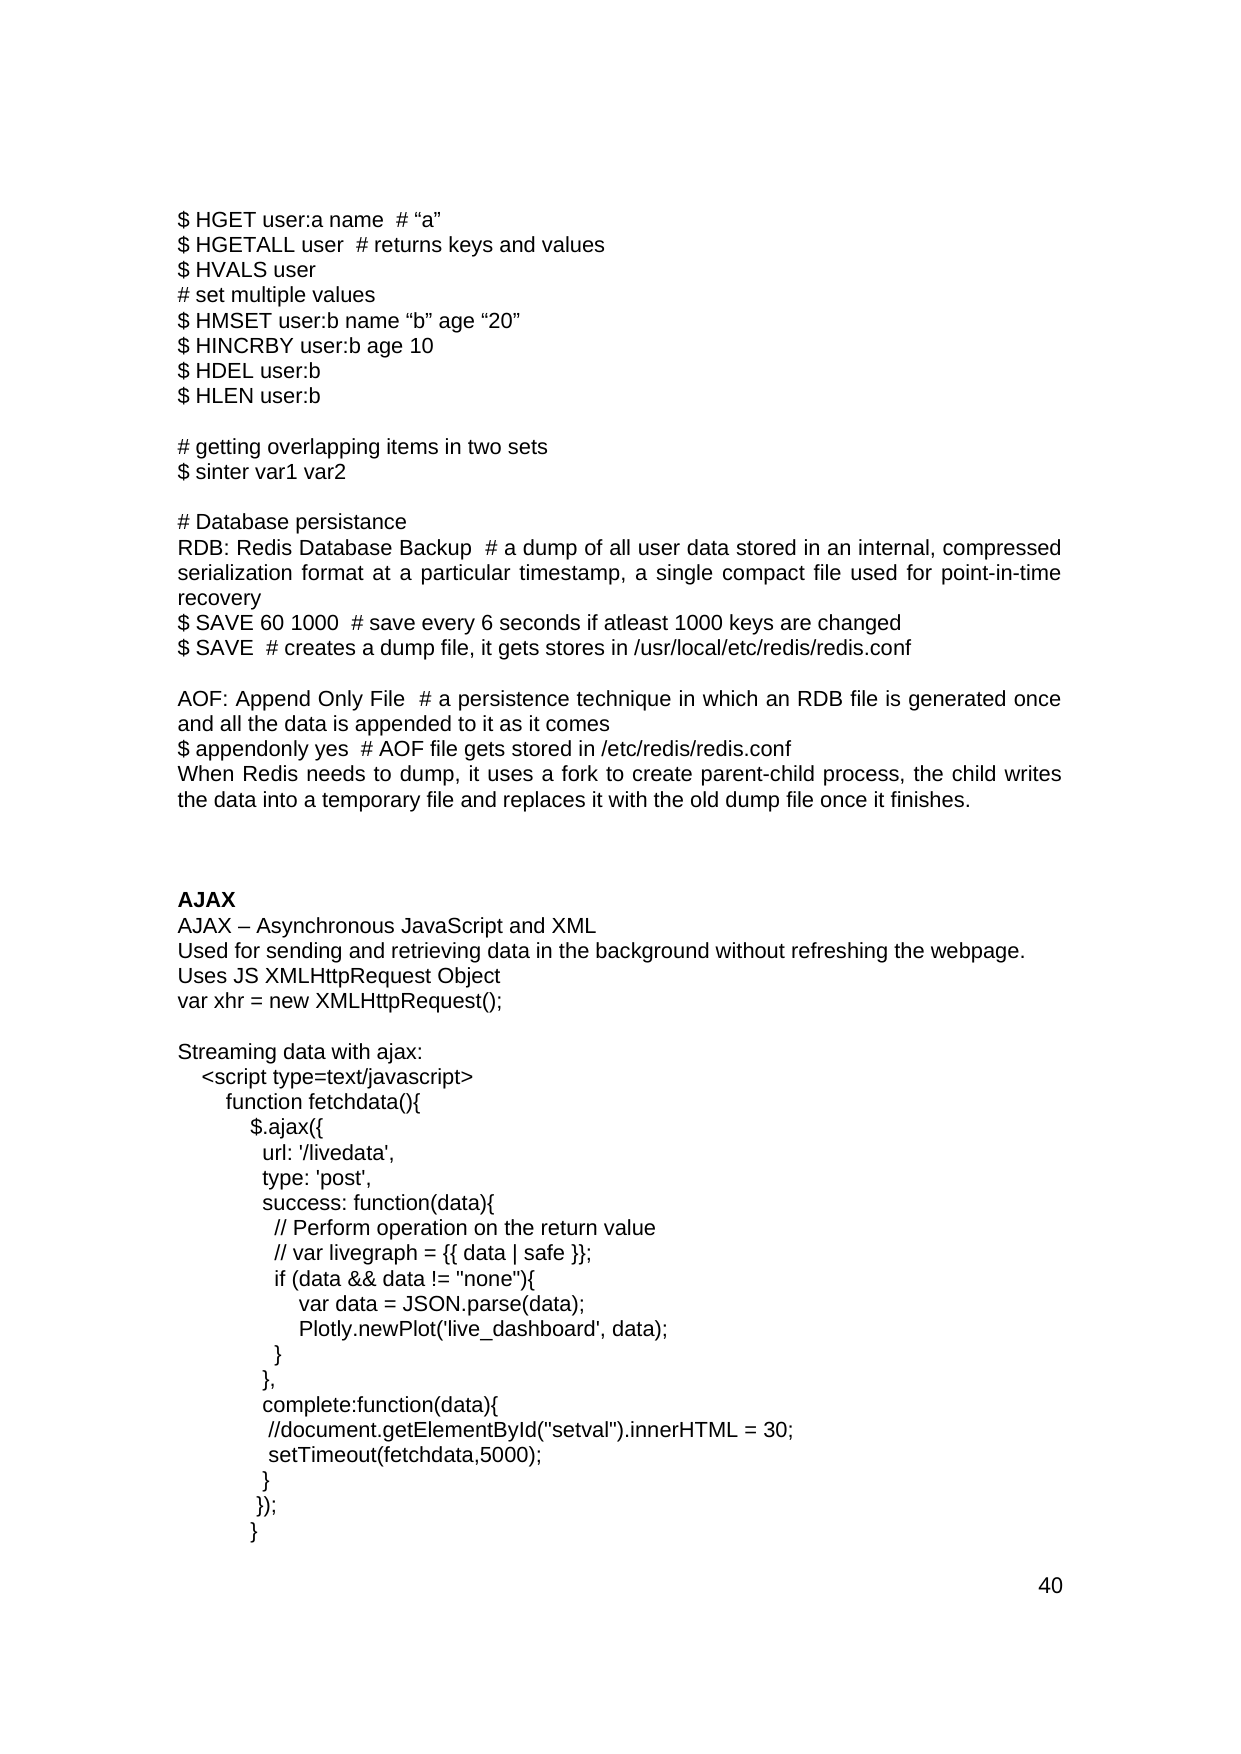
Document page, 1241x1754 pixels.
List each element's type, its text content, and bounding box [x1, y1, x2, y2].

text setTimeout(fetchdata,5000); [177, 1442, 1063, 1467]
text $.ajax({ [177, 1114, 1063, 1139]
text } [177, 1341, 1063, 1366]
text $ HGETALL user # returns keys and values [177, 232, 1063, 257]
text type: 'post', [177, 1165, 1063, 1190]
text // var livegraph = {{ data | safe }}; [177, 1240, 1063, 1266]
text $ HLEN user:b [177, 383, 1063, 408]
text //document.getElementById("setval").innerHTML = 30; [177, 1417, 1063, 1442]
text Used for sending and retrieving data in the background without refreshing the webpage. [177, 938, 1063, 963]
text AJAX – Asynchronous JavaScript and XML [177, 913, 1063, 938]
text url: '/livedata', [177, 1139, 1063, 1165]
text # getting overlapping items in two sets [177, 434, 1063, 459]
text complete:function(data){ [177, 1392, 1063, 1417]
text $ HMSET user:b name “b” age “20” [177, 308, 1063, 333]
text $ HVALS user [177, 257, 1063, 282]
text # set multiple values [177, 282, 1063, 308]
text AJAX [177, 887, 1063, 913]
text var xhr = new XMLHttpRequest(); [177, 988, 1063, 1013]
text <script type=text/javascript> [177, 1064, 1063, 1089]
text success: function(data){ [177, 1190, 1063, 1215]
text # Database persistance [177, 509, 1063, 534]
text if (data && data != "none"){ [177, 1266, 1063, 1291]
text Streaming data with ajax: [177, 1039, 1063, 1064]
text $ HINCRBY user:b age 10 [177, 333, 1063, 358]
text $ SAVE 60 1000 # save every 6 seconds if atleast 1000 keys are changed [177, 610, 1063, 635]
text Uses JS XMLHttpRequest Object [177, 963, 1063, 988]
text RDB: Redis Database Backup # a dump of all user data stored in an internal, compressed serialization format at a particular timestamp, a single compact file used for point-in-time recovery [177, 534, 1063, 610]
text $ SAVE # creates a dump file, it gets stores in /usr/local/etc/redis/redis.conf [177, 635, 1063, 661]
text AOF: Append Only File # a persistence technique in which an RDB file is generated once and all the data is appended to it as it comes [177, 686, 1063, 736]
text // Perform operation on the return value [177, 1215, 1063, 1240]
text $ HGET user:a name # “a” [177, 207, 1063, 232]
text Plotly.newPlot('live_dashboard', data); [177, 1316, 1063, 1341]
text $ HDEL user:b [177, 358, 1063, 383]
text var data = JSON.parse(data); [177, 1291, 1063, 1316]
text } [177, 1467, 1063, 1492]
text }); [177, 1492, 1063, 1518]
text }, [177, 1366, 1063, 1392]
text When Redis needs to dump, it uses a fork to create parent-child process, the child writes the data into a temporary file and replaces it with the old dump file once it finishes. [177, 761, 1063, 812]
text function fetchdata(){ [177, 1089, 1063, 1114]
text $ appendonly yes # AOF file gets stored in /etc/redis/redis.conf [177, 736, 1063, 761]
text $ sinter var1 var2 [177, 459, 1063, 484]
text } [177, 1518, 1063, 1543]
